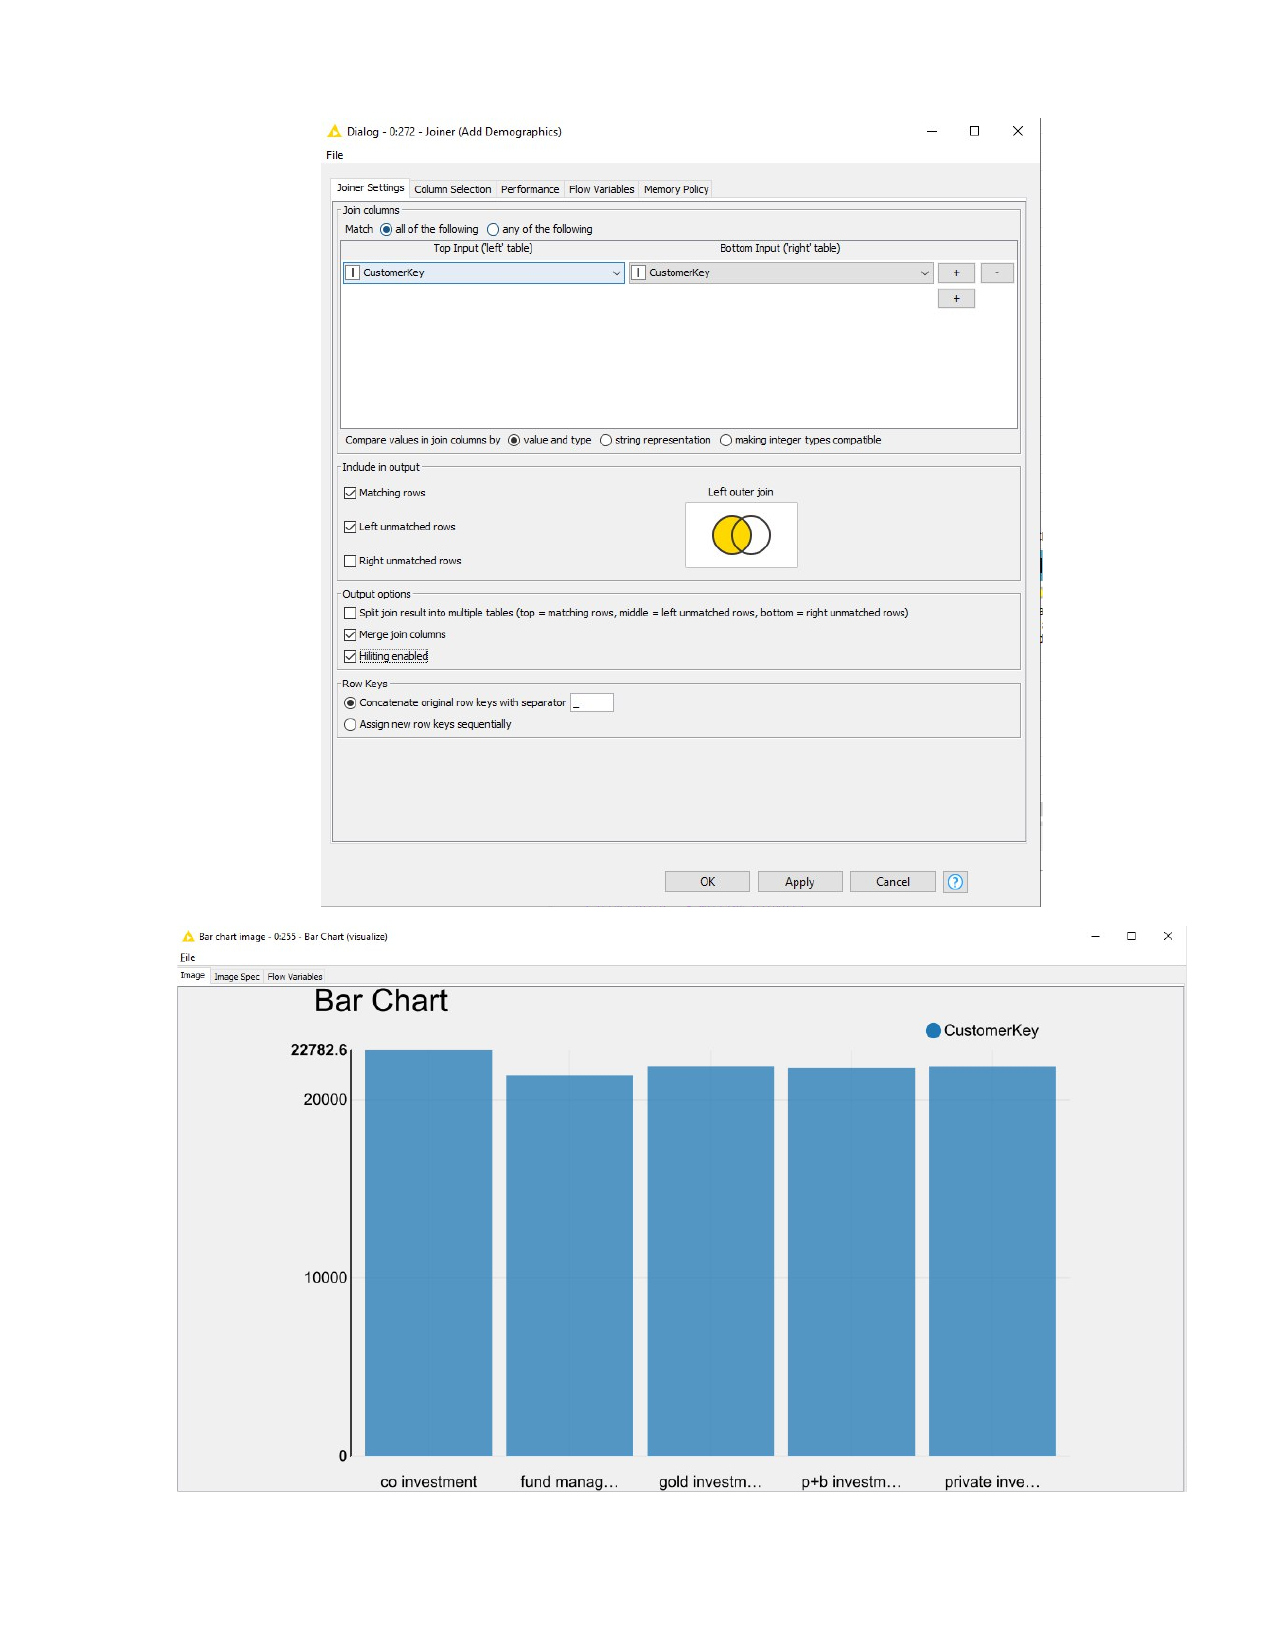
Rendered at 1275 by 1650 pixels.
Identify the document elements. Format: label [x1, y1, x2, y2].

picture [321, 118, 1043, 907]
picture [177, 926, 1187, 1492]
